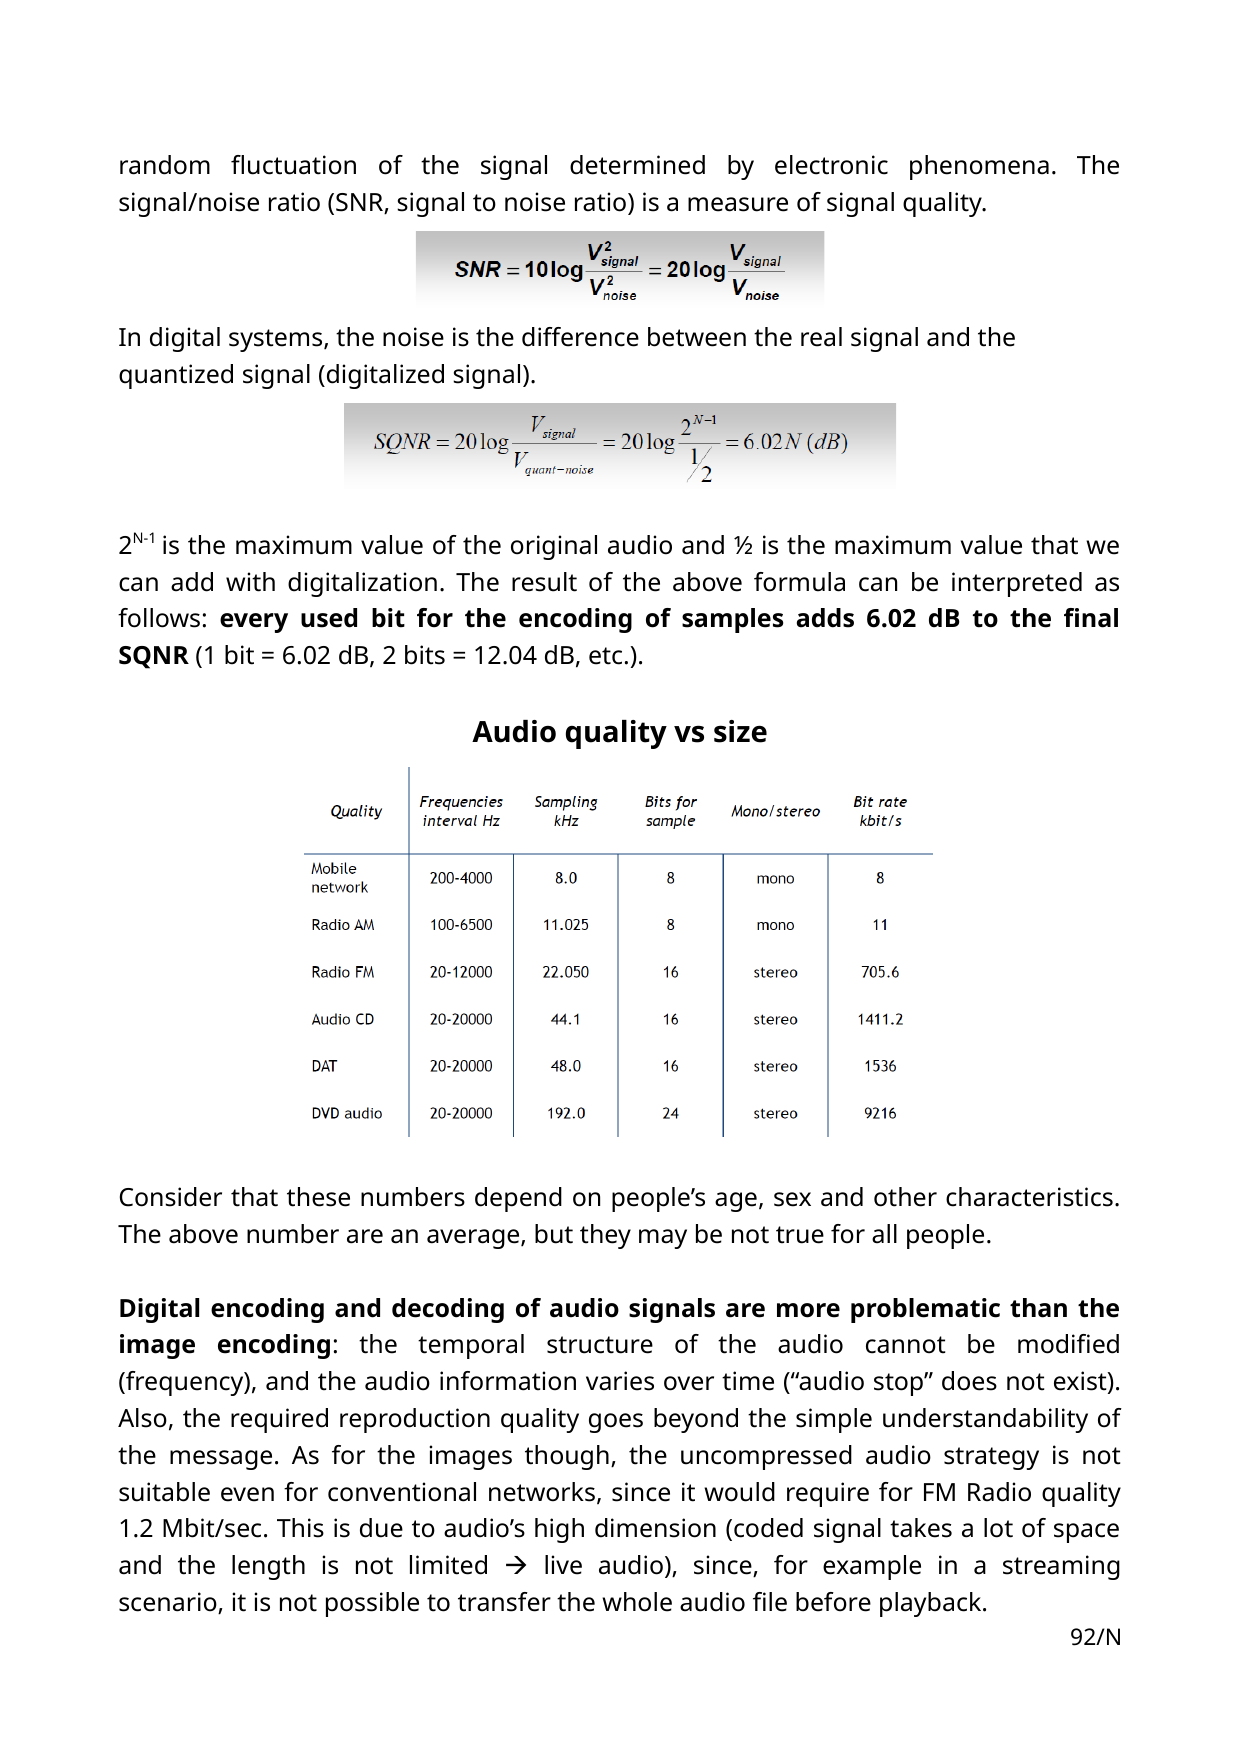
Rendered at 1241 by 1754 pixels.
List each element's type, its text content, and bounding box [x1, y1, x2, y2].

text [118, 148, 1122, 218]
picture [415, 231, 825, 308]
text Audio quality vs size [118, 711, 1122, 751]
text 2N-1 is the maximum value of the original audio and ½ is the maximum value that we can add with digitalization. The result of the above formula can be interpreted as follows: every used bit for the encoding of samples adds 6.02 dB to the final SQNR (1 bit = 6.02 dB, 2 bits = 12.04 dB, etc.). [118, 527, 1122, 672]
picture [344, 403, 897, 489]
picture [303, 764, 937, 1142]
text Consider that these numbers depend on people’s age, sex and other characteristics. The above number are an average, but they may be not true for all people. [118, 1180, 1122, 1251]
text Digital encoding and decoding of audio signals are more problematic than the image encoding: the temporal structure of the audio cannot be modified (frequency), and the audio information varies over time (“audio stop” does not exist). Also, the required reproduction quality goes beyond the simple understandability of the message. As for the images though, the uncompressed audio strategy is not suitable even for conventional networks, since it would require for FM Radio quality 1.2 Mbit/sec. This is due to audio’s high dimension (coded signal takes a lot of space and the length is not limited live audio), since, for example in a streaming scenario, it is not possible to transfer the whole audio file before playback. [118, 1290, 1122, 1619]
text In digital systems, the noise is the difference between the real signal and the quantized signal (digitalized signal). [118, 320, 1122, 391]
